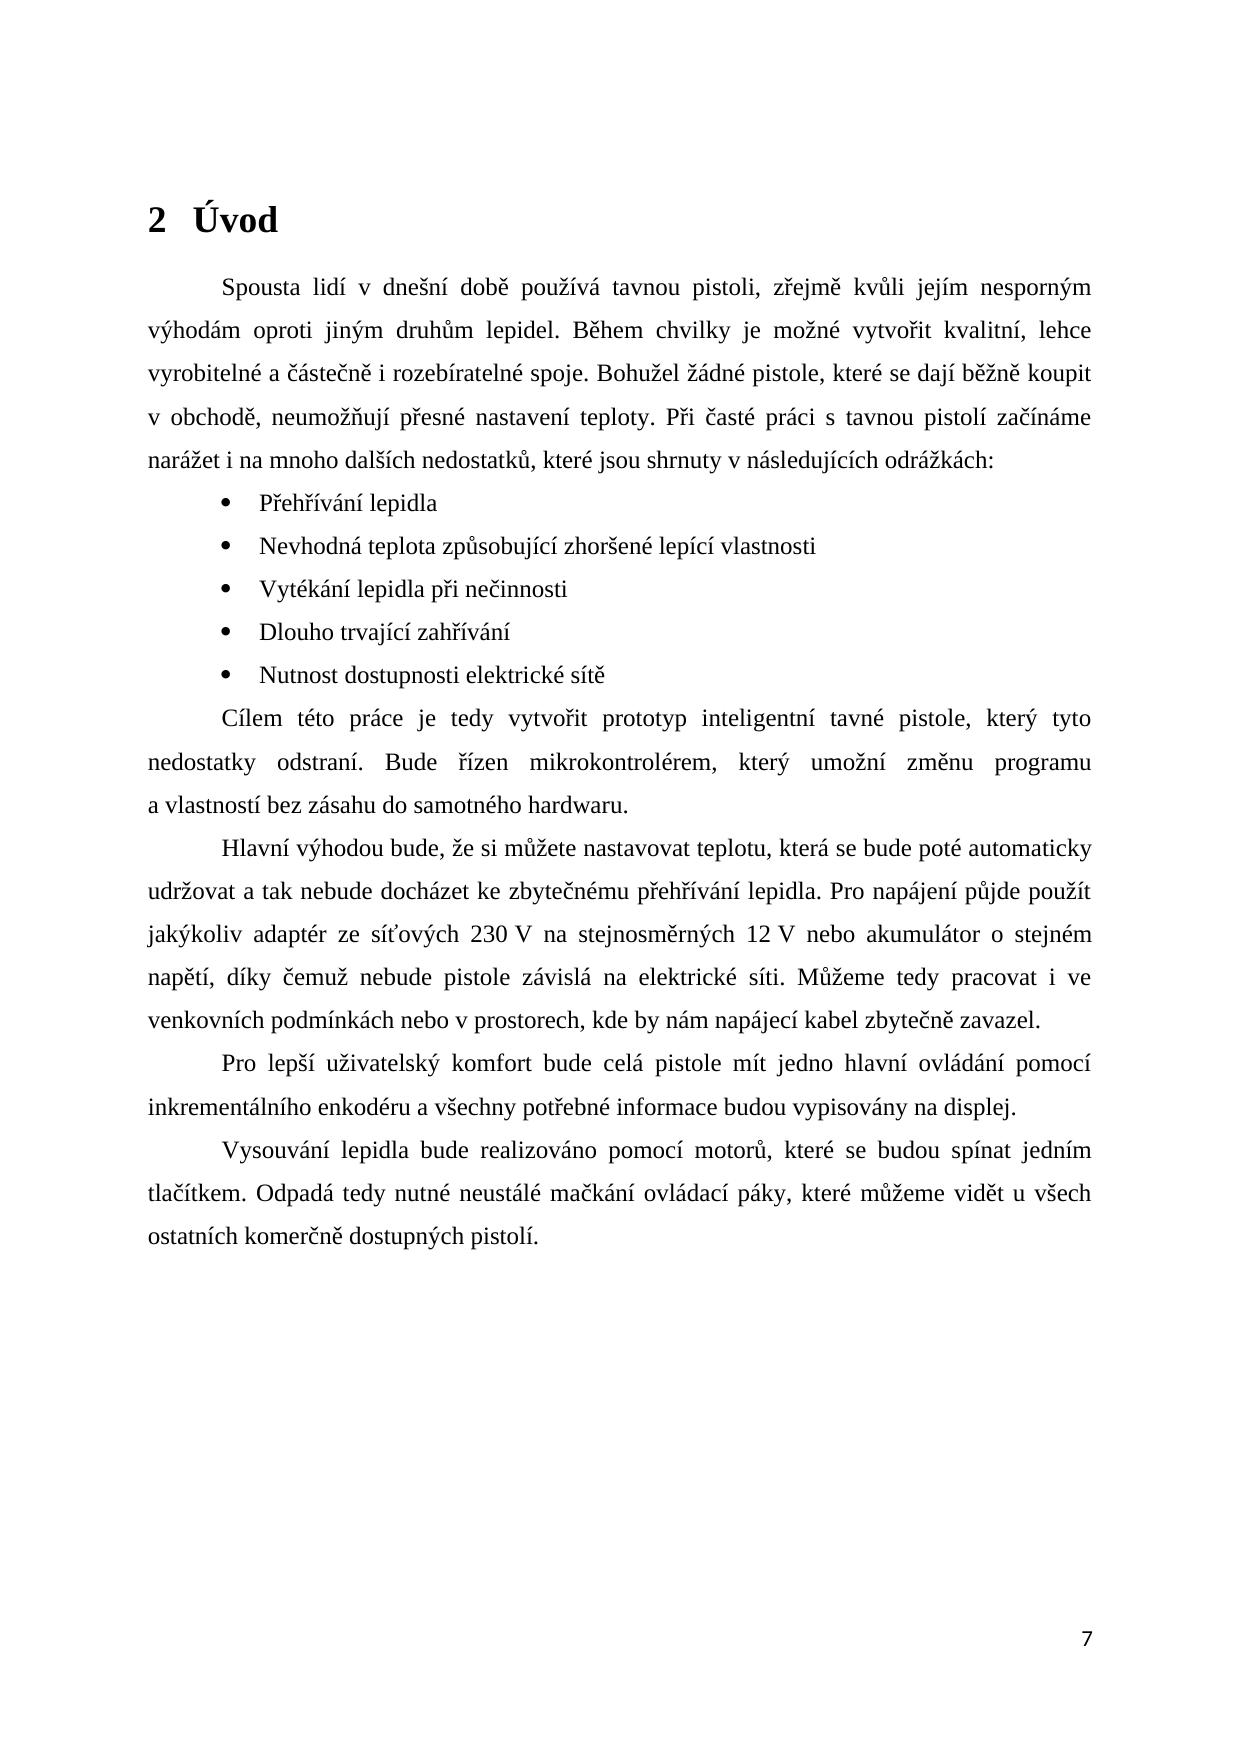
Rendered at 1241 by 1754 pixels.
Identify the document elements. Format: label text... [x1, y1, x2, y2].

text Spousta lidí v dnešní době používá tavnou pistoli, zřejmě kvůli jejím nesporným výhodám oproti jiným druhům lepidel. Během chvilky je možné vytvořit kvalitní, lehce vyrobitelné a částečně i rozebíratelné spoje. Bohužel žádné pistole, které se dají běžně koupit v obchodě, neumožňují přesné nastavení teploty. Při časté práci s tavnou pistolí začínáme narážet i na mnoho dalších nedostatků, které jsou shrnuty v následujících odrážkách: [148, 272, 1093, 473]
list Nutnost dostupnosti elektrické sítě [221, 660, 1093, 689]
text Cílem této práce je tedy vytvořit prototyp inteligentní tavné pistole, který tyto nedostatky odstraní. Bude řízen mikrokontrolérem, který umožní změnu programu a vlastností bez zásahu do samotného hardwaru. [148, 703, 1093, 818]
list Dlouho trvající zahřívání [221, 617, 1093, 646]
text Vysouvání lepidla bude realizováno pomocí motorů, které se budou spínat jedním tlačítkem. Odpadá tedy nutné neustálé mačkání ovládací páky, které můžeme vidět u všech ostatních komerčně dostupných pistolí. [148, 1135, 1093, 1250]
subtitle Úvod [148, 198, 1093, 241]
list Nevhodná teplota způsobující zhoršené lepící vlastnosti [221, 531, 1093, 560]
text Hlavní výhodou bude, že si můžete nastavovat teplotu, která se bude poté automaticky udržovat a tak nebude docházet ke zbytečnému přehřívání lepidla. Pro napájení půjde použít jakýkoliv adaptér ze síťových 230 V na stejnosměrných 12 V nebo akumulátor o stejném napětí, díky čemuž nebude pistole závislá na elektrické síti. Můžeme tedy pracovat i ve venkovních podmínkách nebo v prostorech, kde by nám napájecí kabel zbytečně zavazel. [148, 833, 1093, 1034]
text Pro lepší uživatelský komfort bude celá pistole mít jedno hlavní ovládání pomocí inkrementálního enkodéru a všechny potřebné informace budou vypisovány na displej. [148, 1048, 1093, 1120]
list Přehřívání lepidla [221, 488, 1093, 517]
list Vytékání lepidla při nečinnosti [221, 574, 1093, 603]
